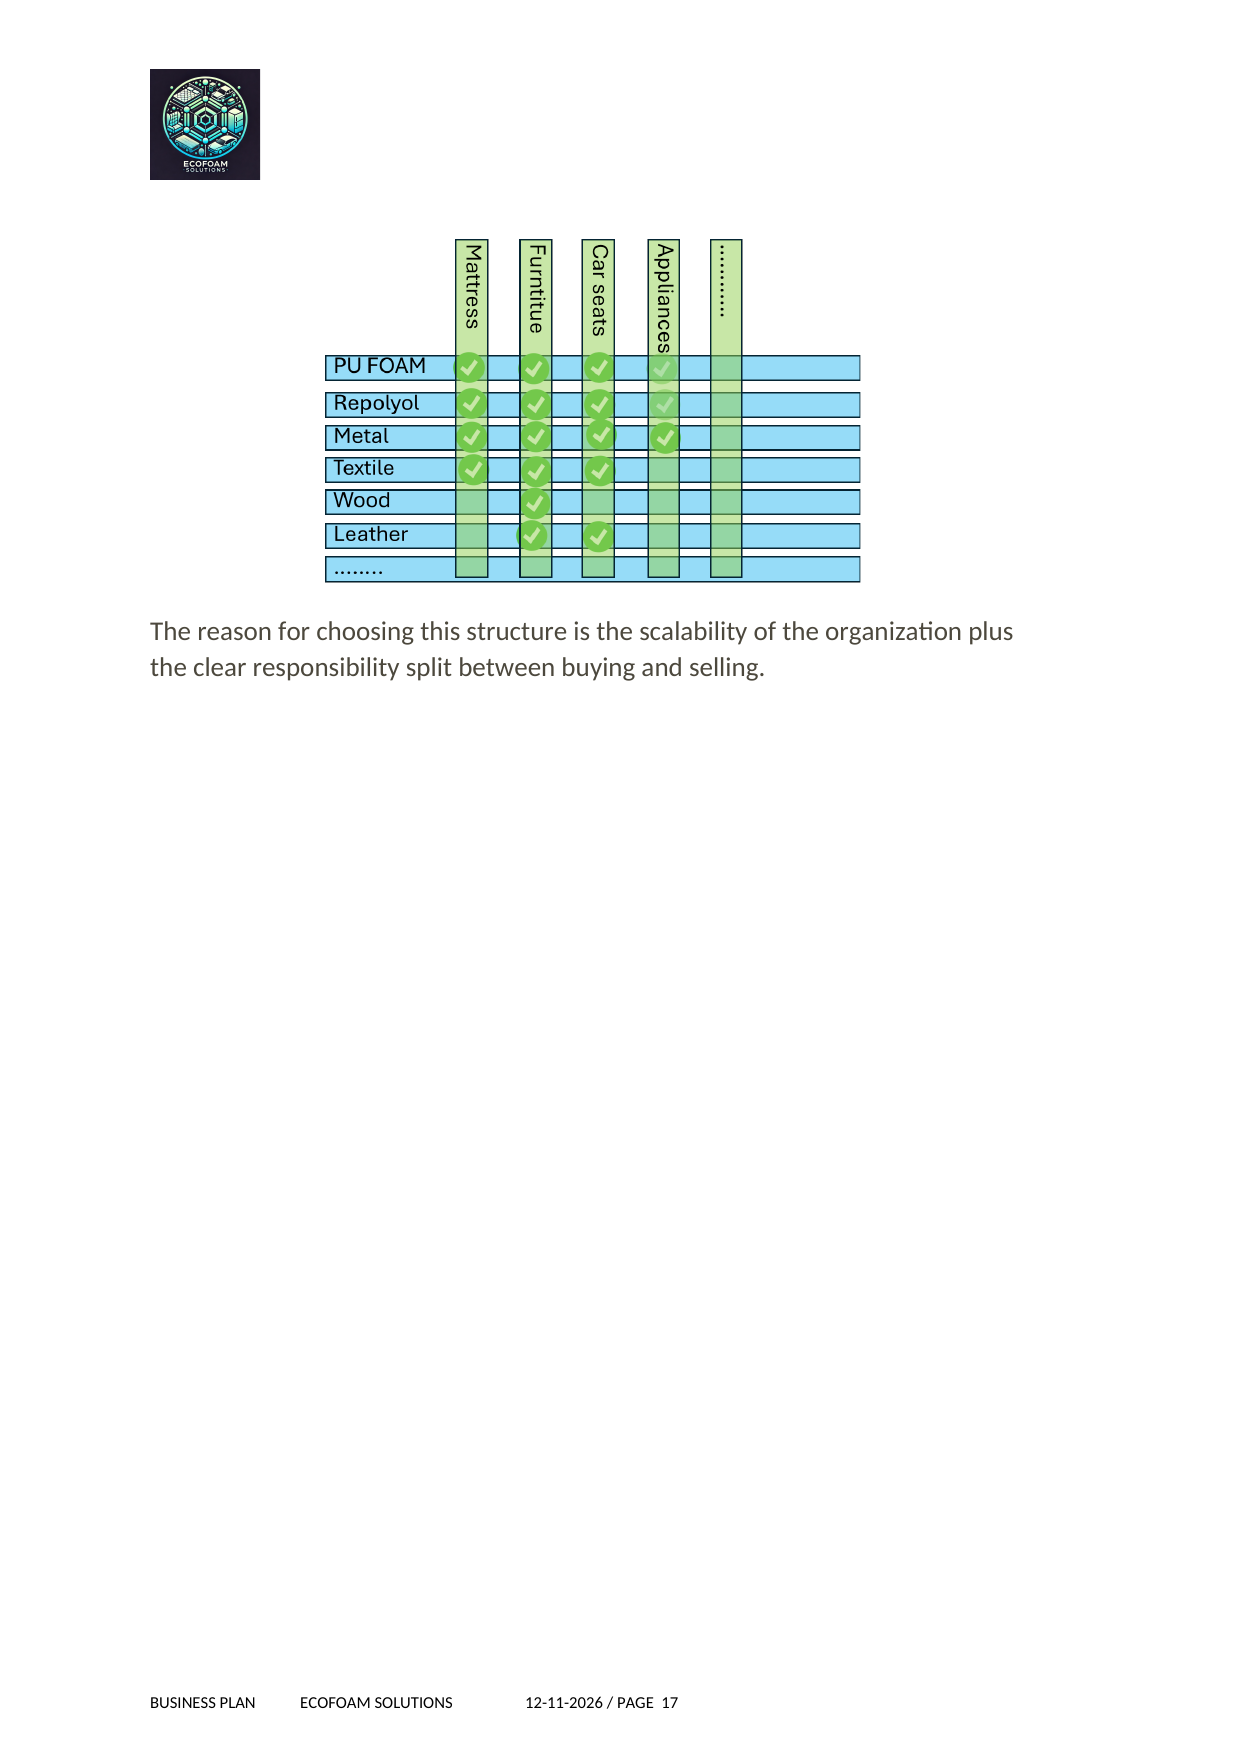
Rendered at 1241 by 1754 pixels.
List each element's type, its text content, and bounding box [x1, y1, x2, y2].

picture [327, 459, 454, 481]
picture [616, 419, 647, 424]
picture [743, 550, 861, 555]
picture [616, 516, 647, 522]
picture [553, 459, 581, 481]
picture [743, 419, 861, 424]
picture [489, 484, 518, 488]
picture [553, 492, 581, 513]
picture [743, 525, 861, 547]
picture [489, 459, 518, 481]
picture [681, 550, 709, 555]
picture [681, 516, 709, 522]
picture [616, 427, 647, 448]
picture [327, 357, 454, 379]
picture [743, 394, 861, 416]
picture [681, 394, 709, 416]
picture [650, 241, 678, 576]
picture [712, 241, 740, 576]
picture [489, 492, 518, 513]
picture [681, 459, 709, 481]
picture [584, 241, 613, 576]
picture [489, 357, 518, 379]
picture [327, 492, 454, 513]
picture [743, 427, 861, 448]
picture [327, 558, 861, 580]
picture [616, 550, 647, 555]
picture [681, 484, 709, 488]
picture [743, 452, 861, 456]
picture [327, 394, 454, 416]
picture [681, 382, 709, 391]
picture [616, 492, 647, 513]
picture [681, 419, 709, 424]
picture [616, 452, 647, 456]
picture [553, 550, 581, 555]
picture [553, 525, 581, 547]
picture [616, 357, 647, 379]
picture [553, 452, 581, 456]
picture [489, 516, 518, 522]
picture [743, 516, 861, 522]
picture [553, 382, 581, 391]
picture [616, 382, 647, 391]
picture [681, 427, 709, 448]
picture [616, 525, 647, 547]
picture [489, 550, 518, 555]
picture [489, 525, 518, 547]
picture [489, 382, 518, 391]
picture [553, 427, 581, 448]
text The reason for choosing this structure is the scalability of the organization plus the clear responsibility split between buying and selling. [150, 614, 1030, 683]
picture [743, 484, 861, 488]
picture [553, 419, 581, 424]
picture [616, 459, 647, 481]
picture [327, 525, 454, 547]
picture [489, 394, 518, 416]
picture [319, 229, 861, 594]
picture [553, 357, 581, 379]
picture [616, 394, 647, 416]
picture [743, 459, 861, 481]
picture [489, 452, 518, 456]
picture [489, 427, 518, 448]
picture [681, 452, 709, 456]
picture [681, 357, 709, 379]
picture [553, 516, 581, 522]
picture [681, 525, 709, 547]
picture [457, 241, 486, 576]
picture [743, 492, 861, 513]
picture [743, 382, 861, 391]
picture [616, 484, 647, 488]
picture [150, 69, 260, 180]
picture [489, 419, 518, 424]
picture [681, 492, 709, 513]
picture [743, 357, 861, 379]
picture [553, 394, 581, 416]
picture [327, 427, 454, 448]
picture [522, 241, 550, 576]
picture [553, 484, 581, 488]
